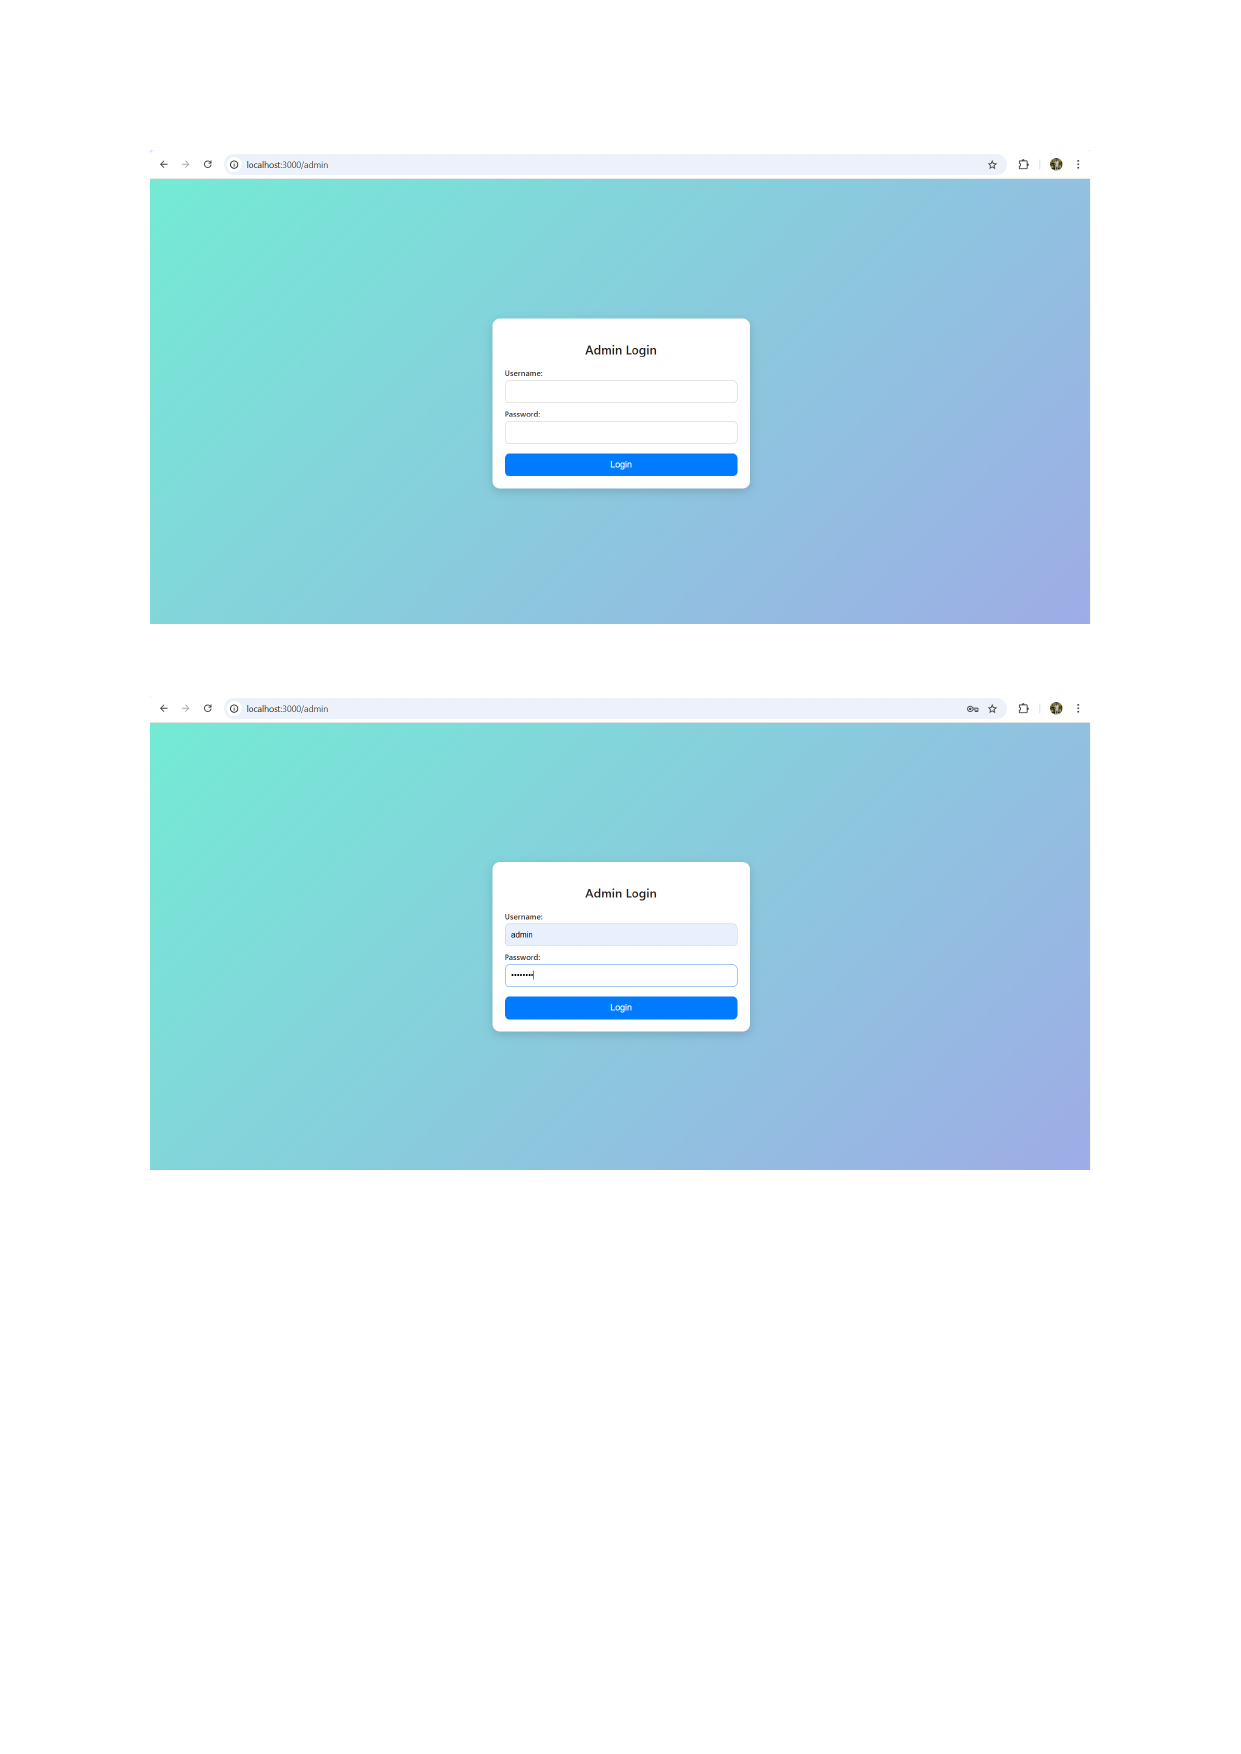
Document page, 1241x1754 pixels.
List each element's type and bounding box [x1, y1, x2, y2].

picture [150, 150, 1091, 624]
picture [150, 696, 1091, 1170]
